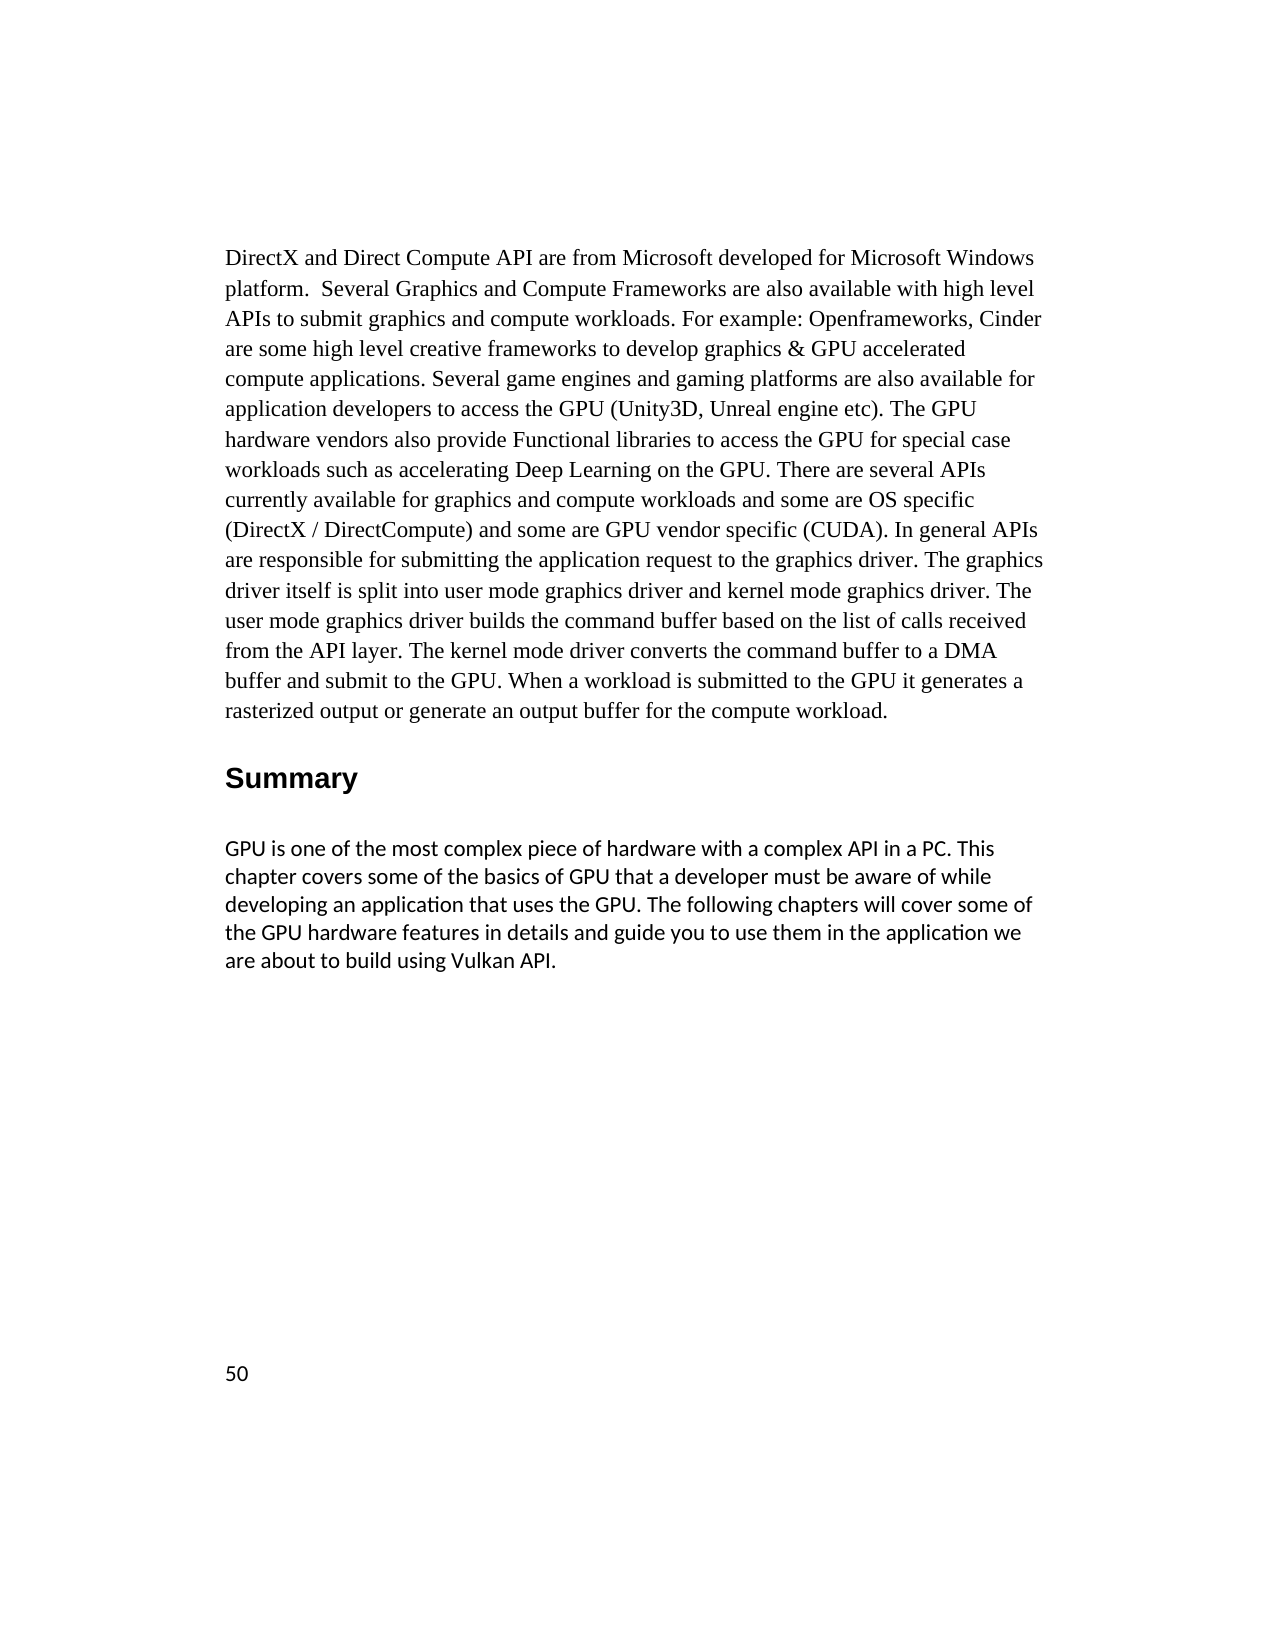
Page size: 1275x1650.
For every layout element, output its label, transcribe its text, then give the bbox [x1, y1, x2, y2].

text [225, 244, 1050, 724]
subtitle Summary [225, 761, 1050, 795]
text GPU is one of the most complex piece of hardware with a complex API in a PC. This chapter covers some of the basics of GPU that a developer must be aware of while developing an application that uses the GPU. The following chapters will cover some of the GPU hardware features in details and guide you to use them in the application we are about to build using Vulkan API. [225, 834, 1050, 974]
